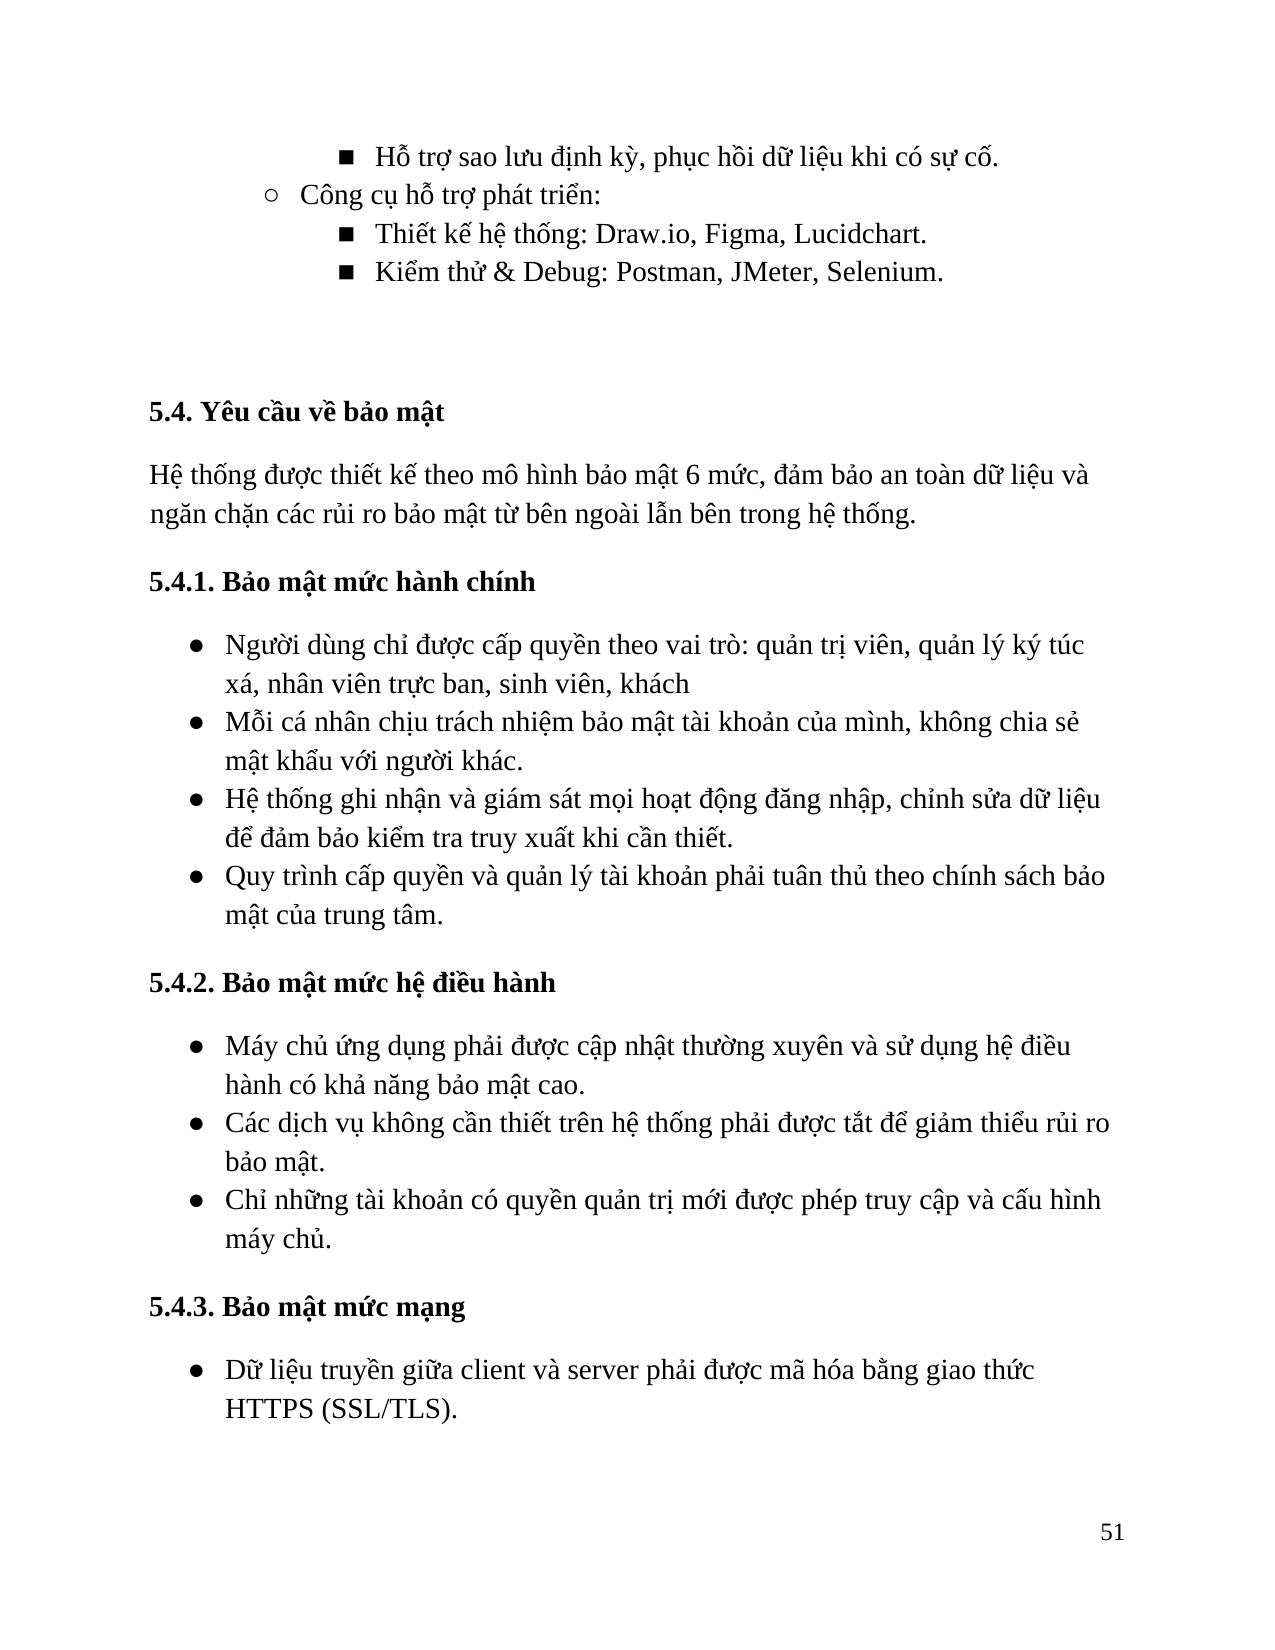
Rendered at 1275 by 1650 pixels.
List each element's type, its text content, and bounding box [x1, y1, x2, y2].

list Hỗ trợ sao lưu định kỳ, phục hồi dữ liệu khi có sự cố. [337, 139, 1125, 172]
subtitle 5.4. Yêu cầu về bảo mật [149, 394, 1125, 427]
subtitle 5.4.2. Bảo mật mức hệ điều hành [149, 965, 1125, 998]
list Quy trình cấp quyền và quản lý tài khoản phải tuân thủ theo chính sách bảo mật của trung tâm. [187, 858, 1125, 931]
list Dữ liệu truyền giữa client và server phải được mã hóa bằng giao thức HTTPS (SSL/TLS). [187, 1352, 1125, 1424]
list Chỉ những tài khoản có quyền quản trị mới được phép truy cập và cấu hình máy chủ. [187, 1182, 1125, 1254]
list Thiết kế hệ thống: Draw.io, Figma, Lucidchart. [337, 216, 1125, 249]
list Người dùng chỉ được cấp quyền theo vai trò: quản trị viên, quản lý ký túc xá, nhân viên trực ban, sinh viên, khách [187, 627, 1125, 699]
list Hệ thống ghi nhận và giám sát mọi hoạt động đăng nhập, chỉnh sửa dữ liệu để đảm bảo kiểm tra truy xuất khi cần thiết. [187, 781, 1125, 853]
list Các dịch vụ không cần thiết trên hệ thống phải được tắt để giảm thiểu rủi ro bảo mật. [187, 1105, 1125, 1177]
list Máy chủ ứng dụng phải được cập nhật thường xuyên và sử dụng hệ điều hành có khả năng bảo mật cao. [187, 1028, 1125, 1100]
subtitle 5.4.1. Bảo mật mức hành chính [149, 564, 1125, 597]
list Kiểm thử & Debug: Postman, JMeter, Selenium. [337, 254, 1125, 288]
list Công cụ hỗ trợ phát triển: [262, 177, 1125, 211]
subtitle 5.4.3. Bảo mật mức mạng [149, 1289, 1125, 1322]
text Hệ thống được thiết kế theo mô hình bảo mật 6 mức, đảm bảo an toàn dữ liệu và ngăn chặn các rủi ro bảo mật từ bên ngoài lẫn bên trong hệ thống. [149, 457, 1125, 529]
list Mỗi cá nhân chịu trách nhiệm bảo mật tài khoản của mình, không chia sẻ mật khẩu với người khác. [187, 704, 1125, 776]
